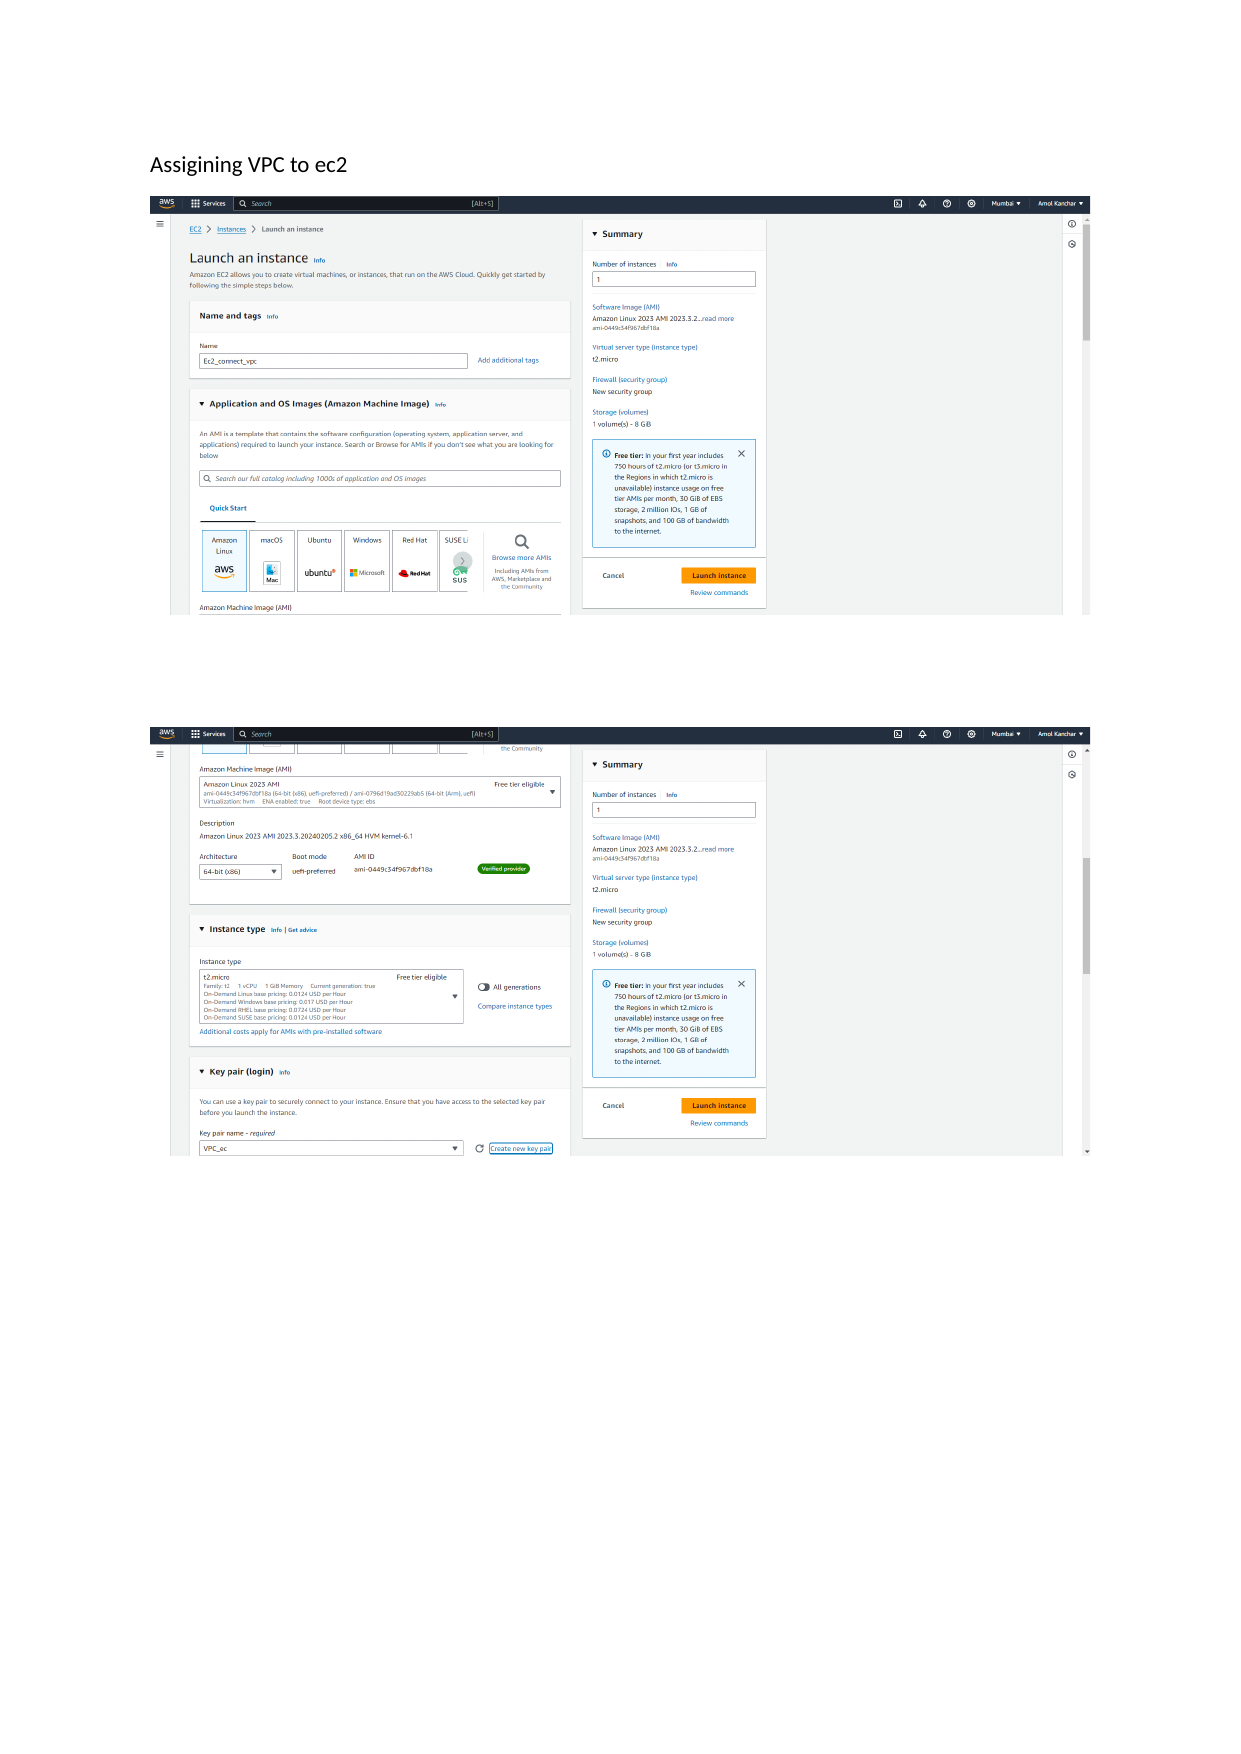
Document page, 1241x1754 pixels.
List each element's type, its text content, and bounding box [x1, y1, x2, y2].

picture [150, 196, 1091, 615]
picture [150, 727, 1091, 1156]
text Assigining VPC to ec2 [150, 150, 1090, 178]
